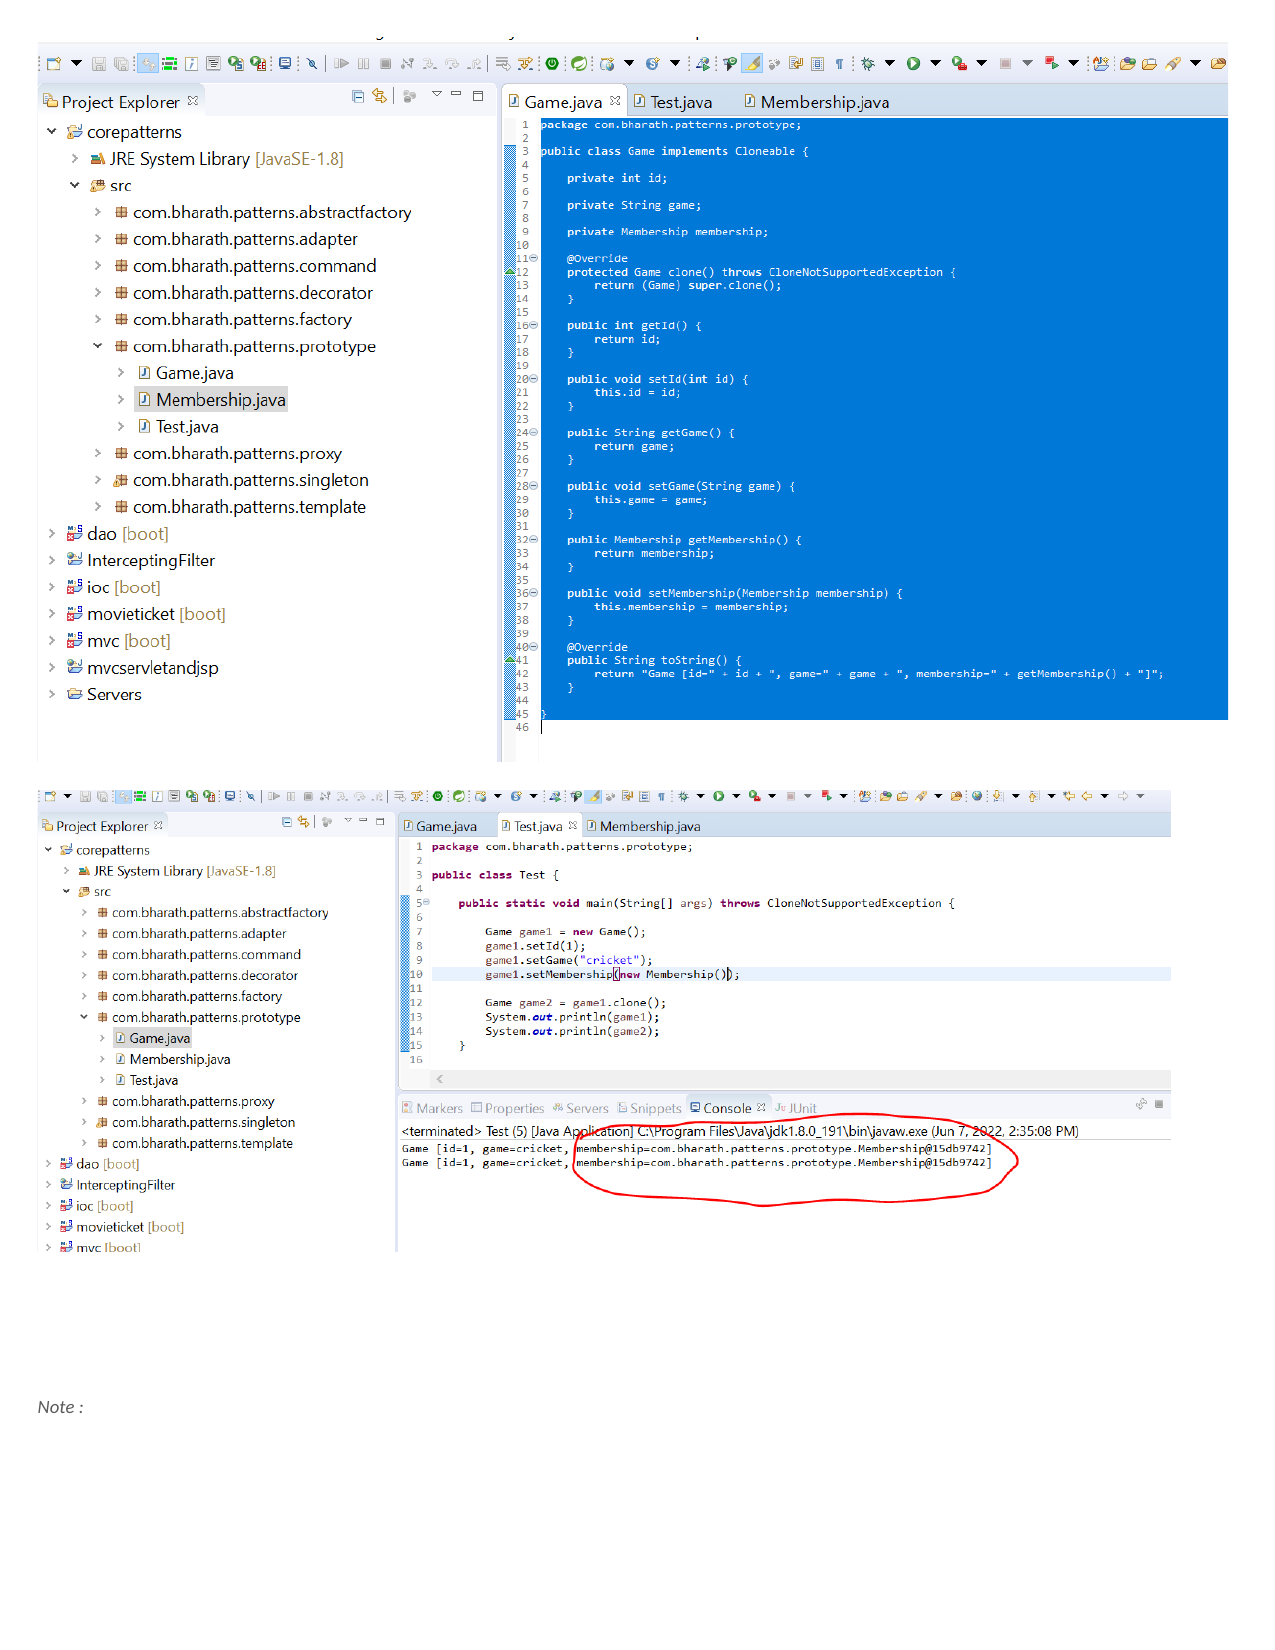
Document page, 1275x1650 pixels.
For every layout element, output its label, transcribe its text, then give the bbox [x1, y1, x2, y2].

picture [37, 37, 1229, 762]
picture [37, 790, 1171, 1252]
text Note : [37, 1395, 1228, 1418]
